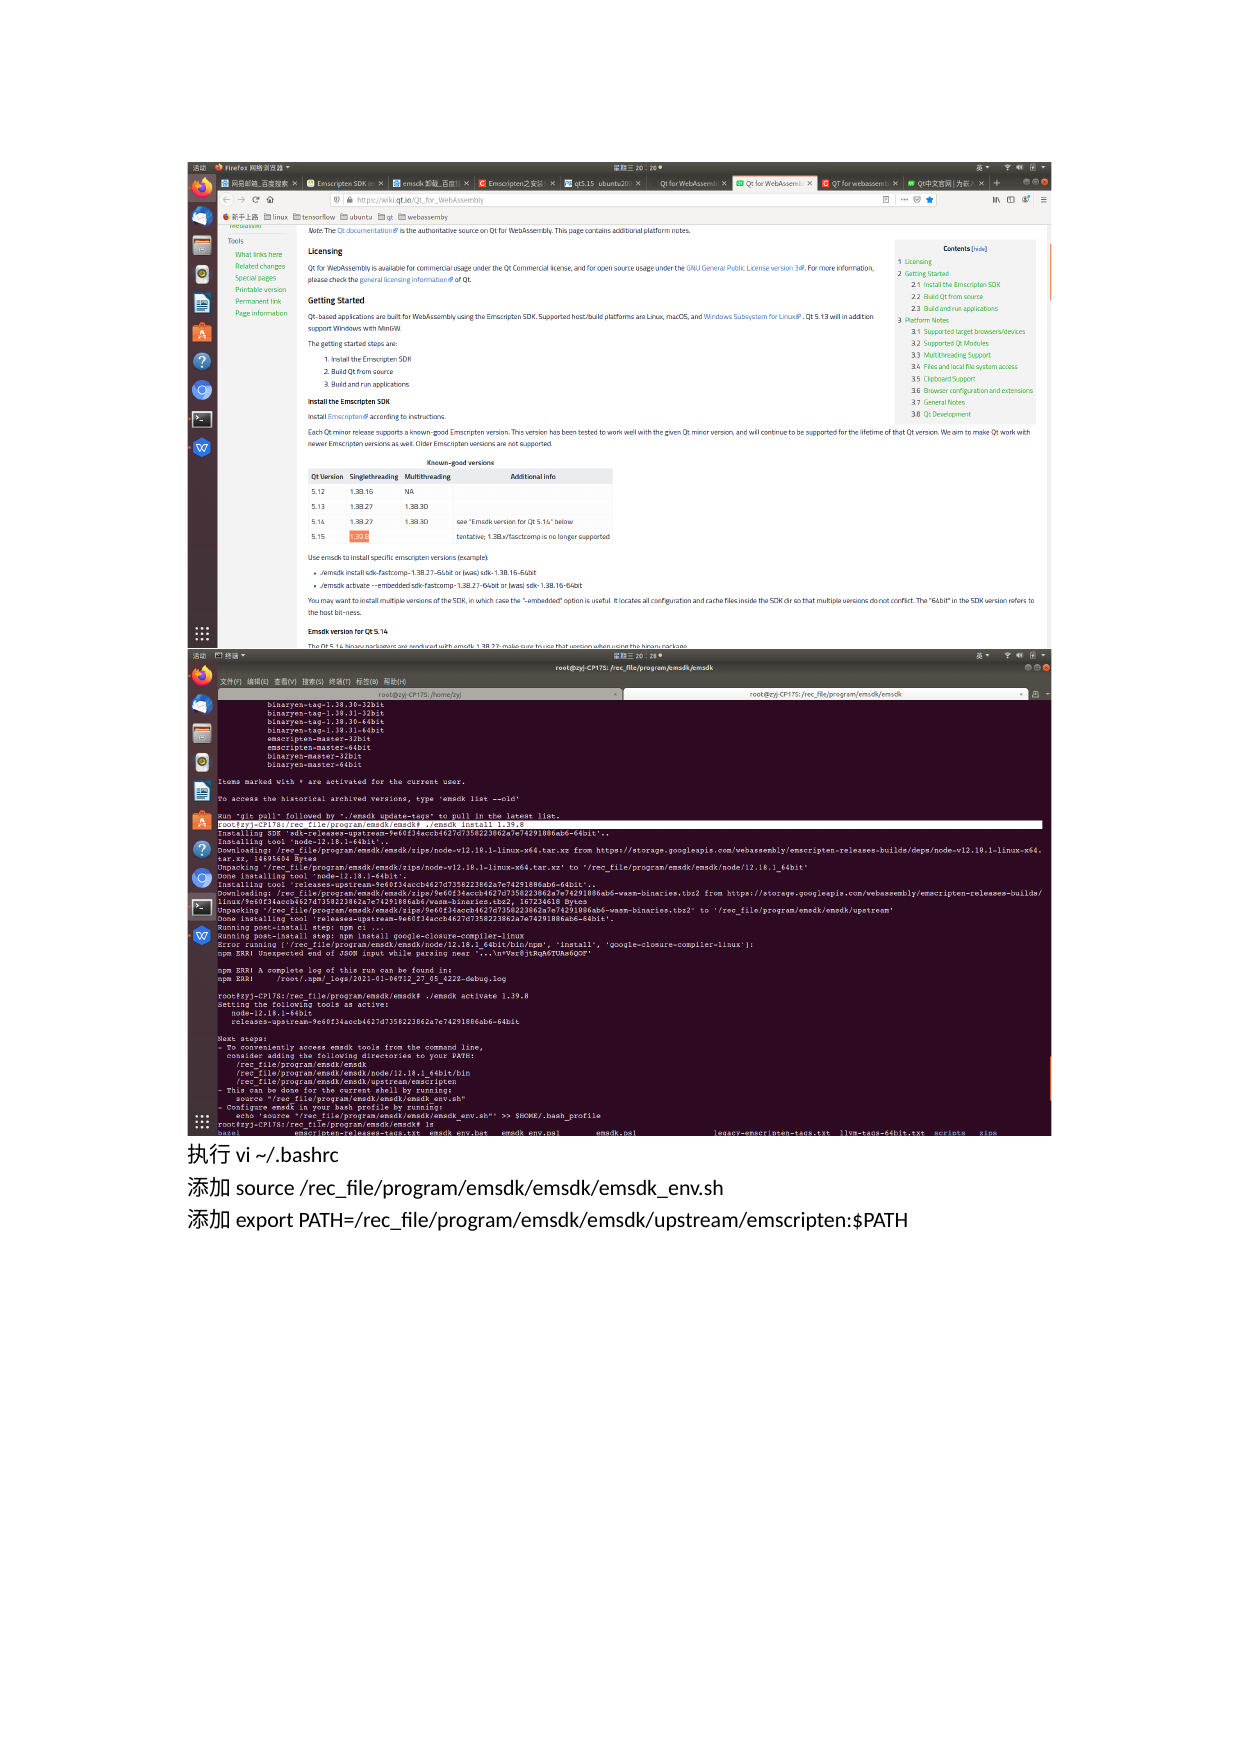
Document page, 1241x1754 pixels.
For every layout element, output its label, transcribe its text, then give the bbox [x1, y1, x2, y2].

text 添加export PATH=/rec_file/program/emsdk/emsdk/upstream/emscripten:$PATH [187, 1202, 1053, 1234]
text 添加source /rec_file/program/emsdk/emsdk/emsdk_env.sh [187, 1169, 1053, 1202]
picture [187, 162, 1052, 648]
text 执行vi ~/.bashrc [187, 1137, 1053, 1169]
picture [187, 649, 1052, 1136]
